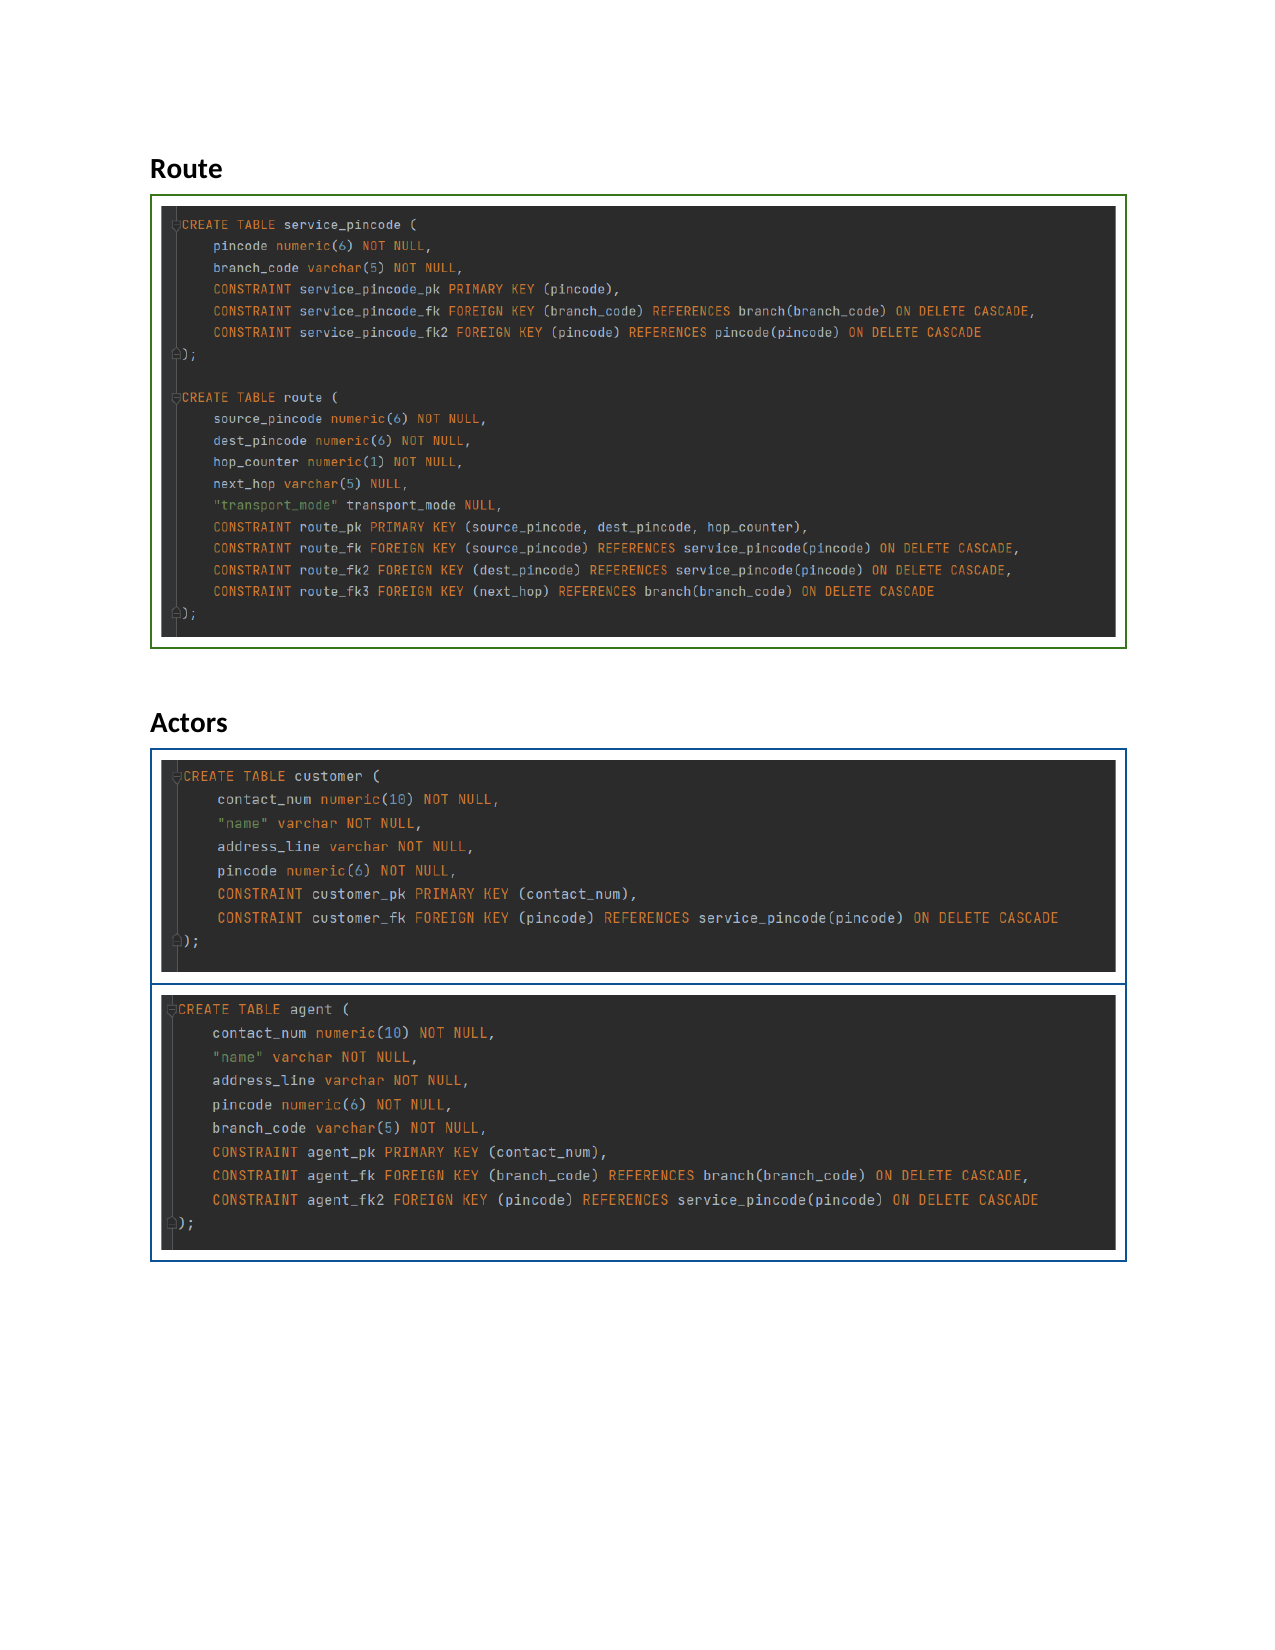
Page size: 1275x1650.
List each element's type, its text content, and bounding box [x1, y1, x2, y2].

table_cell [152, 985, 1125, 1260]
subtitle Actors [150, 704, 1125, 739]
table_header [152, 196, 1125, 647]
picture [161, 760, 1116, 972]
picture [161, 995, 1116, 1250]
picture [161, 206, 1116, 637]
subtitle Route [150, 150, 1125, 186]
table_header [152, 750, 1125, 982]
